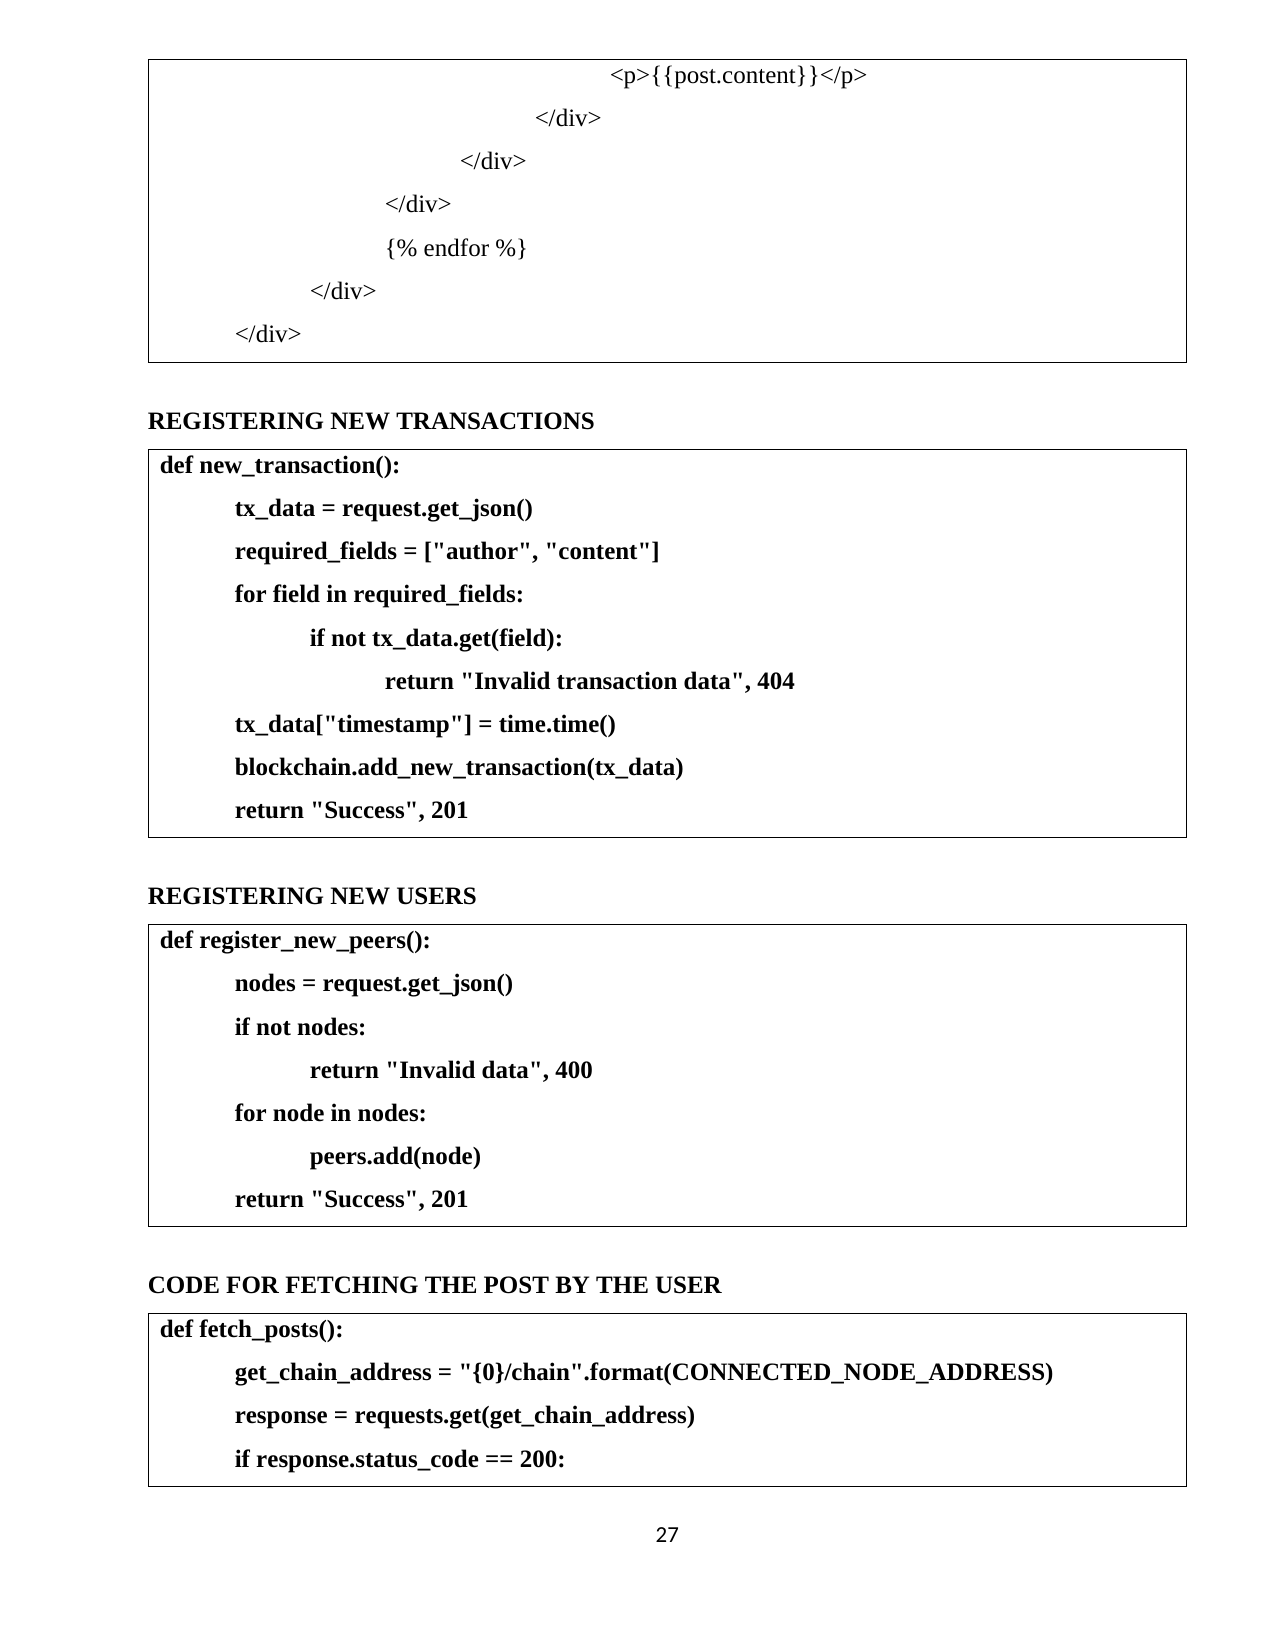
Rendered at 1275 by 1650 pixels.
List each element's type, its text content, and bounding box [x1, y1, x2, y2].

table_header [149, 1314, 1186, 1486]
subtitle CODE FOR FETCHING THE POST BY THE USER [148, 1270, 1186, 1299]
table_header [149, 60, 1186, 362]
table_header def new_transaction(): tx_data = request.get_json() required_fields = ["author", "content"] for field in required_fields: if not tx_data.get(field): return "Invalid transaction data", 404 tx_data["timestamp"] = time.time() blockchain.add_new_transaction(tx_data) return "Success", 201 [149, 450, 1186, 837]
table_header def register_new_peers(): nodes = request.get_json() if not nodes: return "Invalid data", 400 for node in nodes: peers.add(node) return "Success", 201 [149, 925, 1186, 1226]
subtitle REGISTERING NEW TRANSACTIONS [148, 406, 1186, 435]
subtitle REGISTERING NEW USERS [148, 881, 1186, 910]
